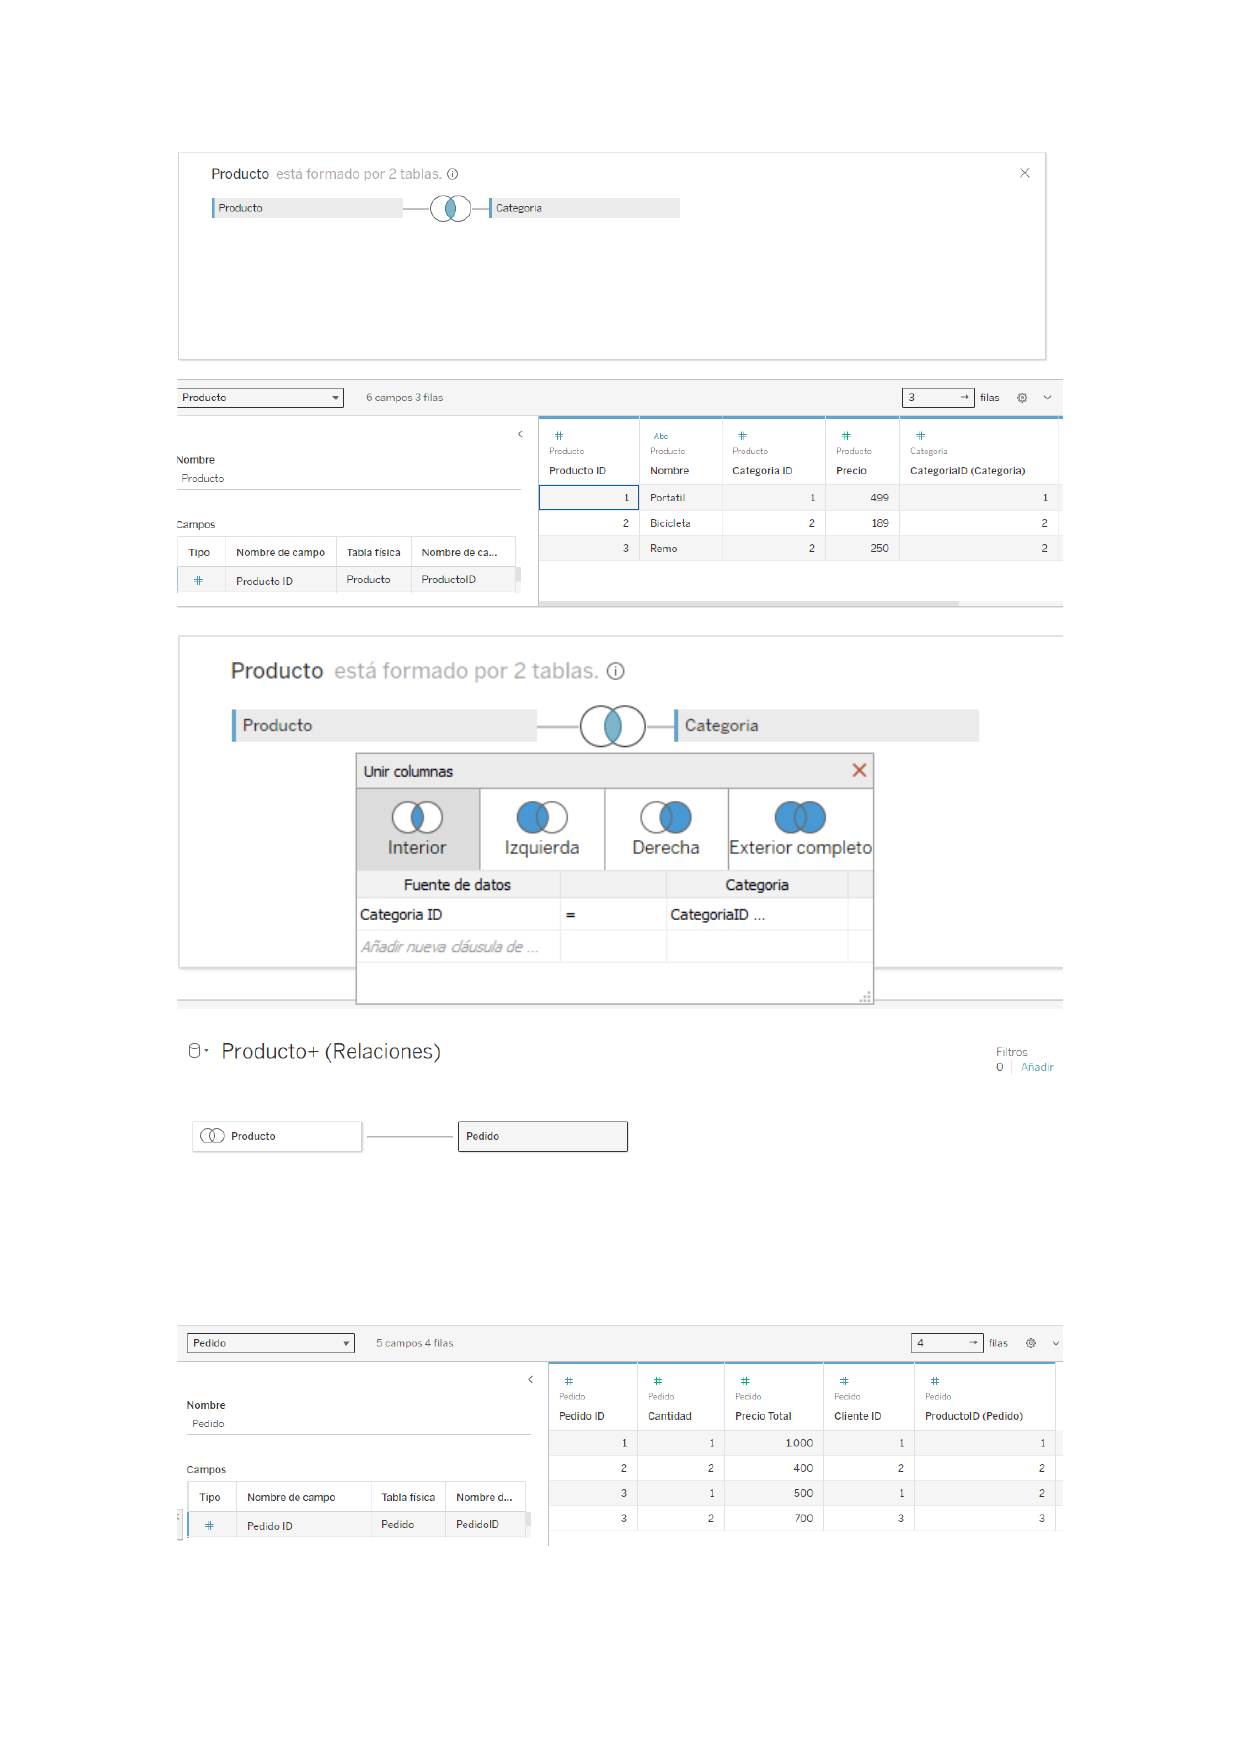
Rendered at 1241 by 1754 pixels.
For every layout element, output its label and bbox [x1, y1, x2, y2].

picture [177, 627, 1063, 1009]
picture [177, 1027, 1063, 1546]
picture [177, 147, 1063, 608]
